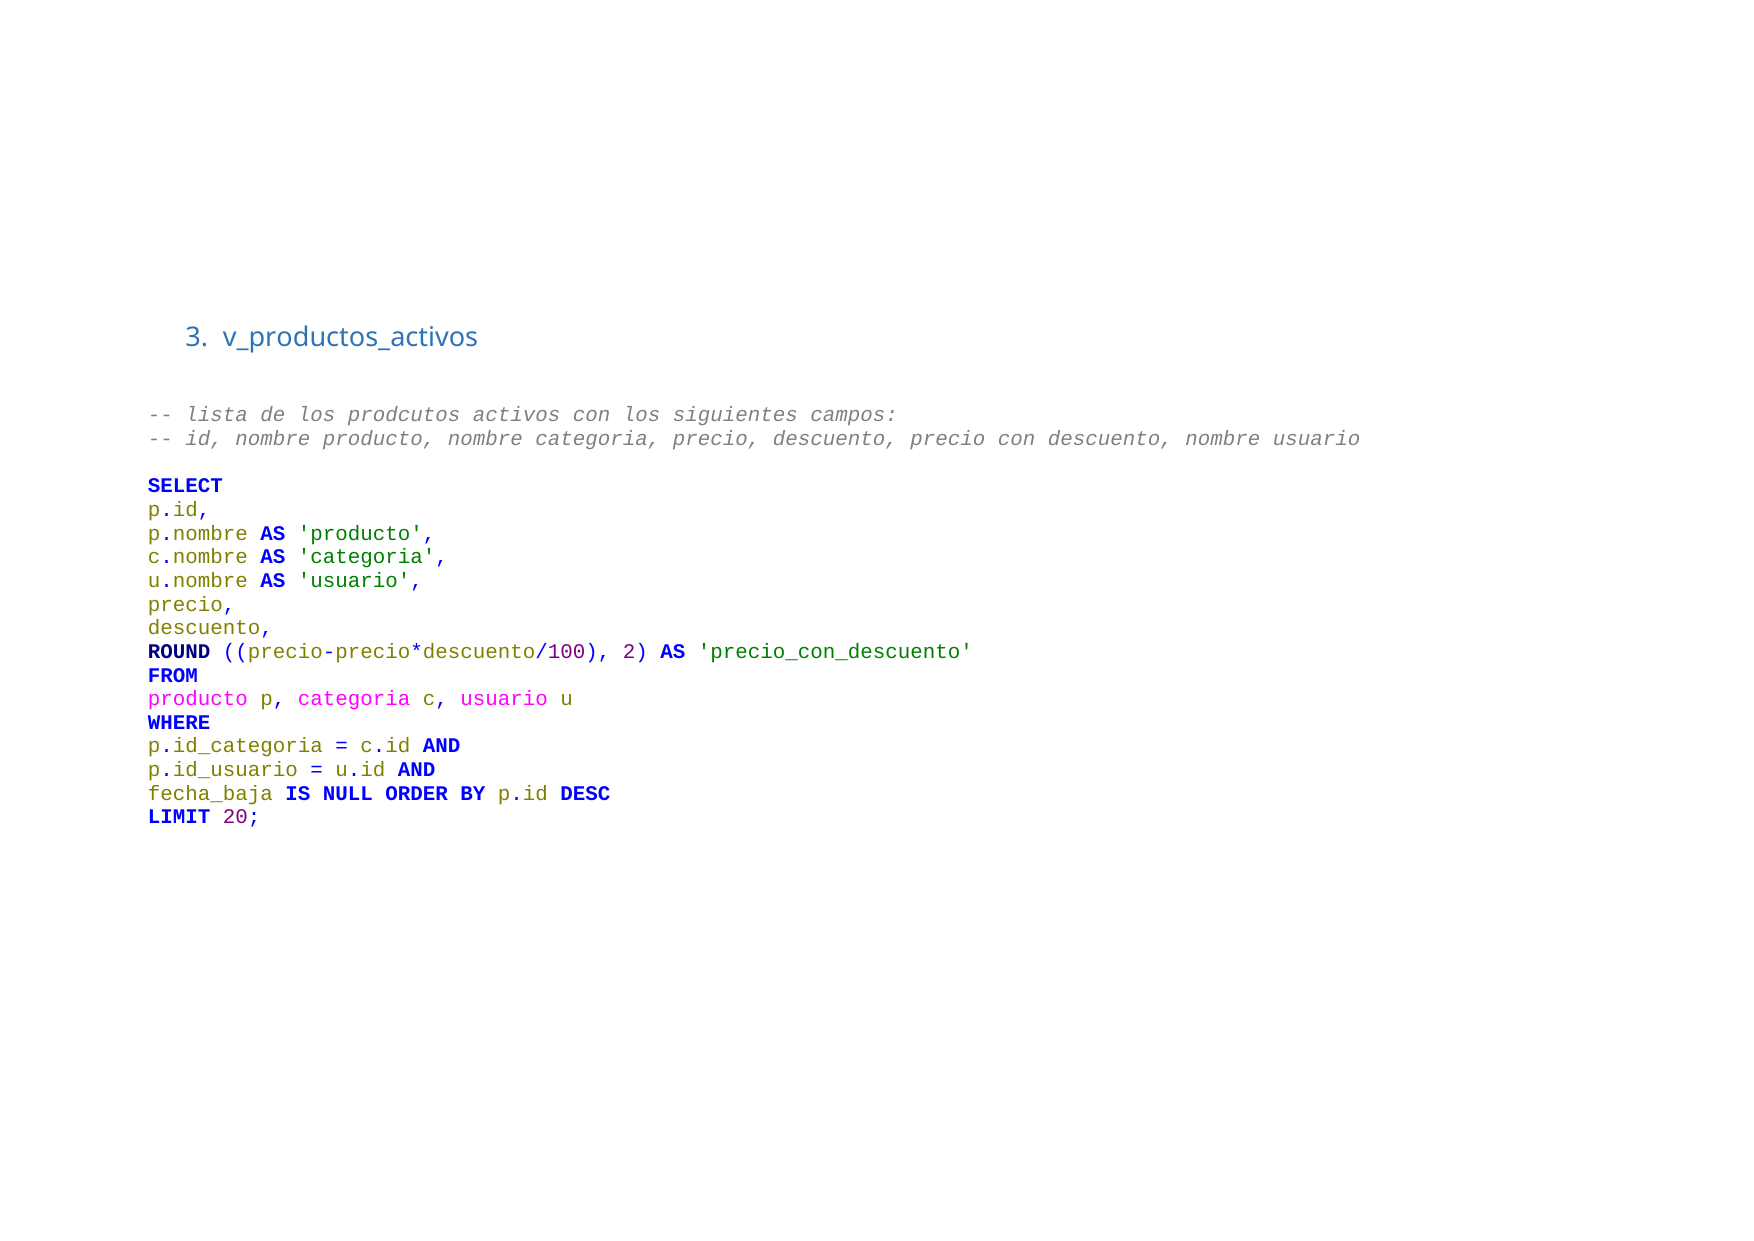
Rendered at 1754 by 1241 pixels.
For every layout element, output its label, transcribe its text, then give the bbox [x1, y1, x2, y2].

text c.nombre AS 'categoria', [148, 546, 1606, 570]
text SELECT [148, 475, 1606, 499]
text descuento, [148, 617, 1606, 641]
text precio, [148, 594, 1606, 617]
text p.nombre AS 'producto', [148, 523, 1606, 546]
text LIMIT 20; [148, 806, 1606, 830]
text -- lista de los prodcutos activos con los siguientes campos: [148, 404, 1606, 428]
text WHERE [148, 712, 1606, 736]
text u.nombre AS 'usuario', [148, 570, 1606, 594]
text p.id_categoria = c.id AND [148, 736, 1606, 759]
text -- id, nombre producto, nombre categoria, precio, descuento, precio con descuento, nombre usuario [148, 428, 1606, 452]
text producto p, categoria c, usuario u [148, 688, 1606, 712]
subtitle v_productos_activos [185, 318, 1606, 355]
text p.id, [148, 499, 1606, 523]
text ROUND ((precio-precio*descuento/100), 2) AS 'precio_con_descuento' [148, 641, 1606, 664]
text fecha_baja IS NULL ORDER BY p.id DESC [148, 783, 1606, 806]
text FROM [148, 664, 1606, 688]
text p.id_usuario = u.id AND [148, 759, 1606, 783]
